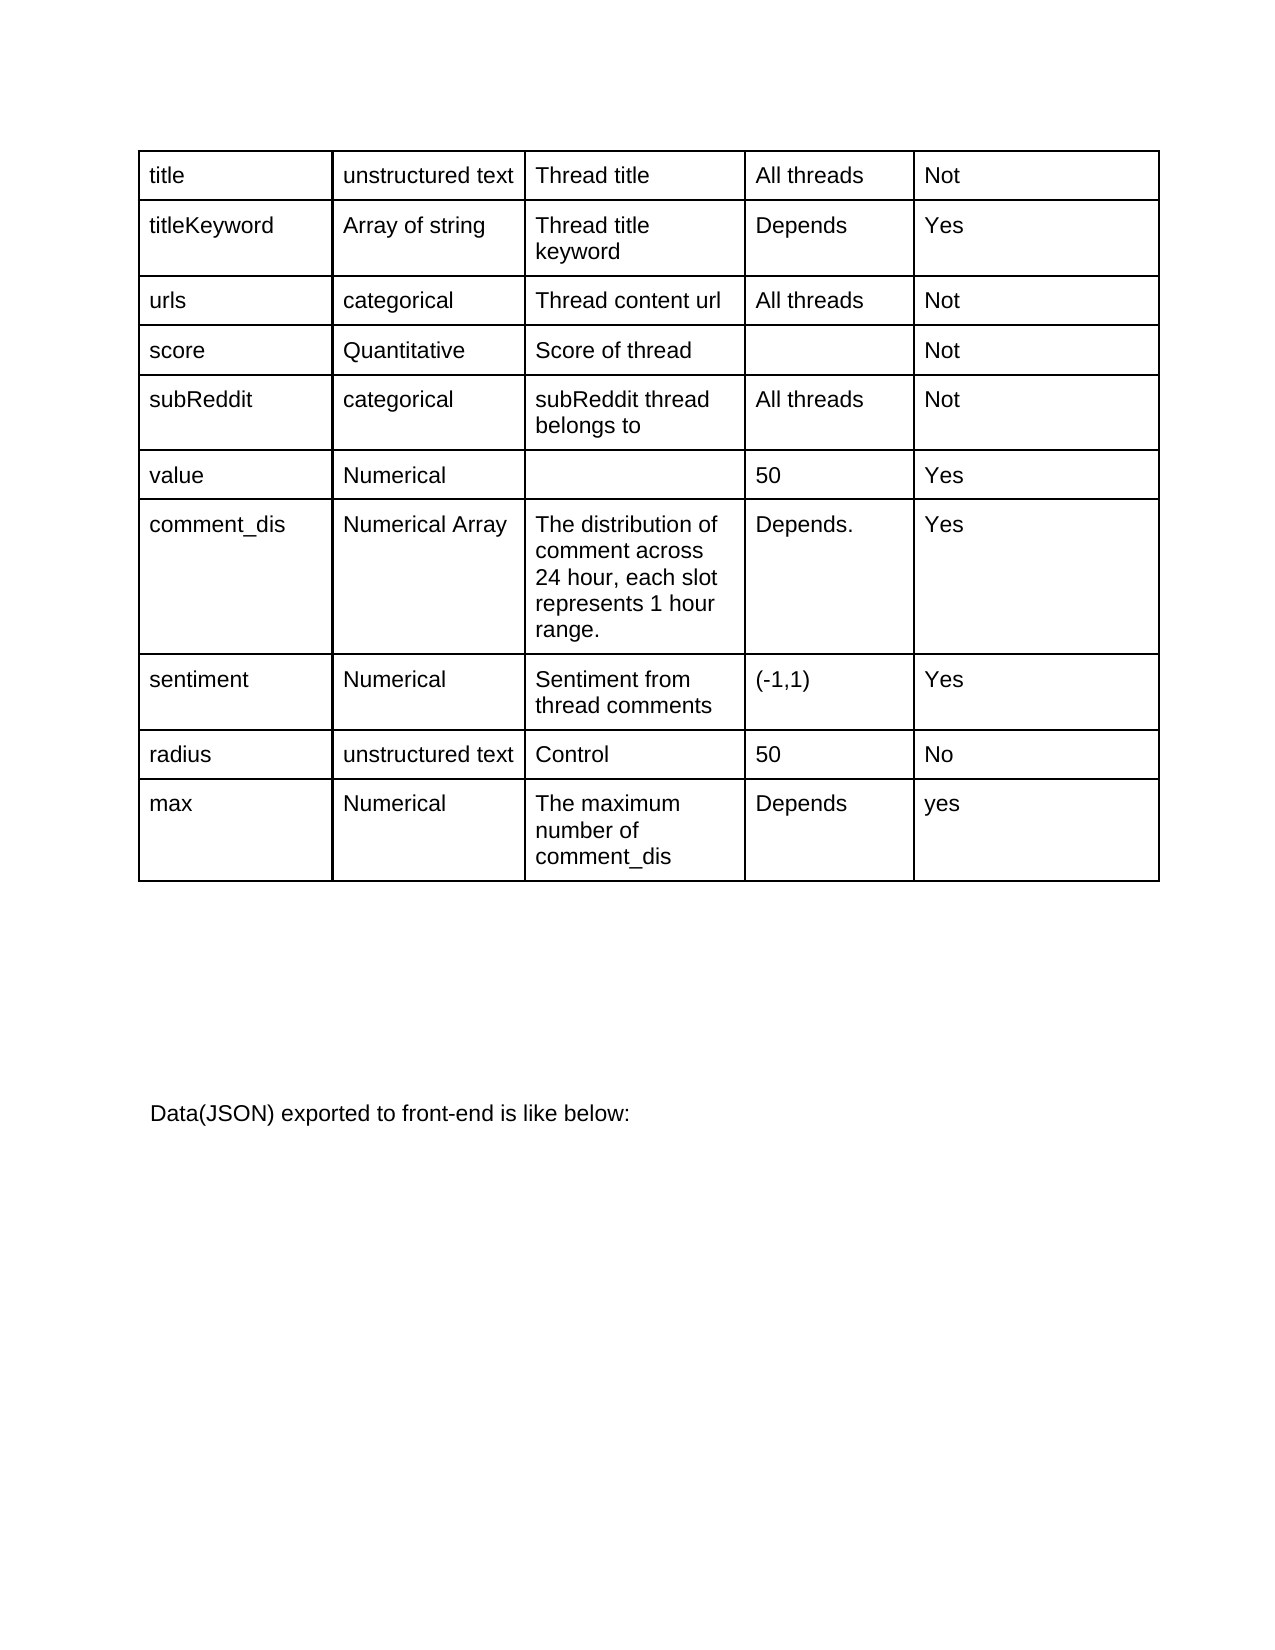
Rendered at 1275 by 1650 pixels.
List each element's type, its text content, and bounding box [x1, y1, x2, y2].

table_cell subReddit [140, 376, 331, 449]
table_cell Depends [746, 201, 913, 275]
table_cell yes [915, 780, 1158, 880]
table_cell categorical [334, 376, 524, 449]
table_cell Not [915, 152, 1158, 199]
table_cell Not [915, 376, 1158, 449]
table_cell Numerical Array [334, 500, 524, 653]
table_cell sentiment [140, 655, 331, 729]
table_cell Control [526, 731, 744, 778]
table_cell Yes [915, 500, 1158, 653]
table_cell radius [140, 731, 331, 778]
table_cell The maximum number of comment_dis [526, 780, 744, 880]
table_cell All threads [746, 152, 913, 199]
table_cell Not [915, 277, 1158, 324]
table_cell All threads [746, 376, 913, 449]
table_cell All threads [746, 277, 913, 324]
table_cell No [915, 731, 1158, 778]
table_cell Yes [915, 655, 1158, 729]
table_cell comment_dis [140, 500, 331, 653]
table_cell Yes [915, 451, 1158, 498]
table_cell Numerical [334, 780, 524, 880]
table_cell unstructured text [334, 152, 524, 199]
table_cell value [140, 451, 331, 498]
table_cell (-1,1) [746, 655, 913, 729]
table_cell max [140, 780, 331, 880]
table_cell categorical [334, 277, 524, 324]
table_cell Thread title keyword [526, 201, 744, 275]
table_cell urls [140, 277, 331, 324]
table_cell score [140, 326, 331, 373]
table_cell 50 [746, 731, 913, 778]
table_cell Yes [915, 201, 1158, 275]
table_cell title [140, 152, 331, 199]
table_cell 50 [746, 451, 913, 498]
table_cell Quantitative [334, 326, 524, 373]
table_cell Thread title [526, 152, 744, 199]
text Data(JSON) exported to front-end is like below: [150, 1100, 1116, 1126]
table_cell Depends. [746, 500, 913, 653]
table_cell Sentiment from thread comments [526, 655, 744, 729]
table_cell Score of thread [526, 326, 744, 373]
table_cell Numerical [334, 655, 524, 729]
table_cell Not [915, 326, 1158, 373]
table_cell [746, 326, 913, 373]
table_cell unstructured text [334, 731, 524, 778]
table_cell Thread content url [526, 277, 744, 324]
table_cell Array of string [334, 201, 524, 275]
table_cell The distribution of comment across 24 hour, each slot represents 1 hour range. [526, 500, 744, 653]
table_cell subReddit thread belongs to [526, 376, 744, 449]
table_cell [526, 451, 744, 498]
table_cell Numerical [334, 451, 524, 498]
table_cell Depends [746, 780, 913, 880]
table_cell titleKeyword [140, 201, 331, 275]
